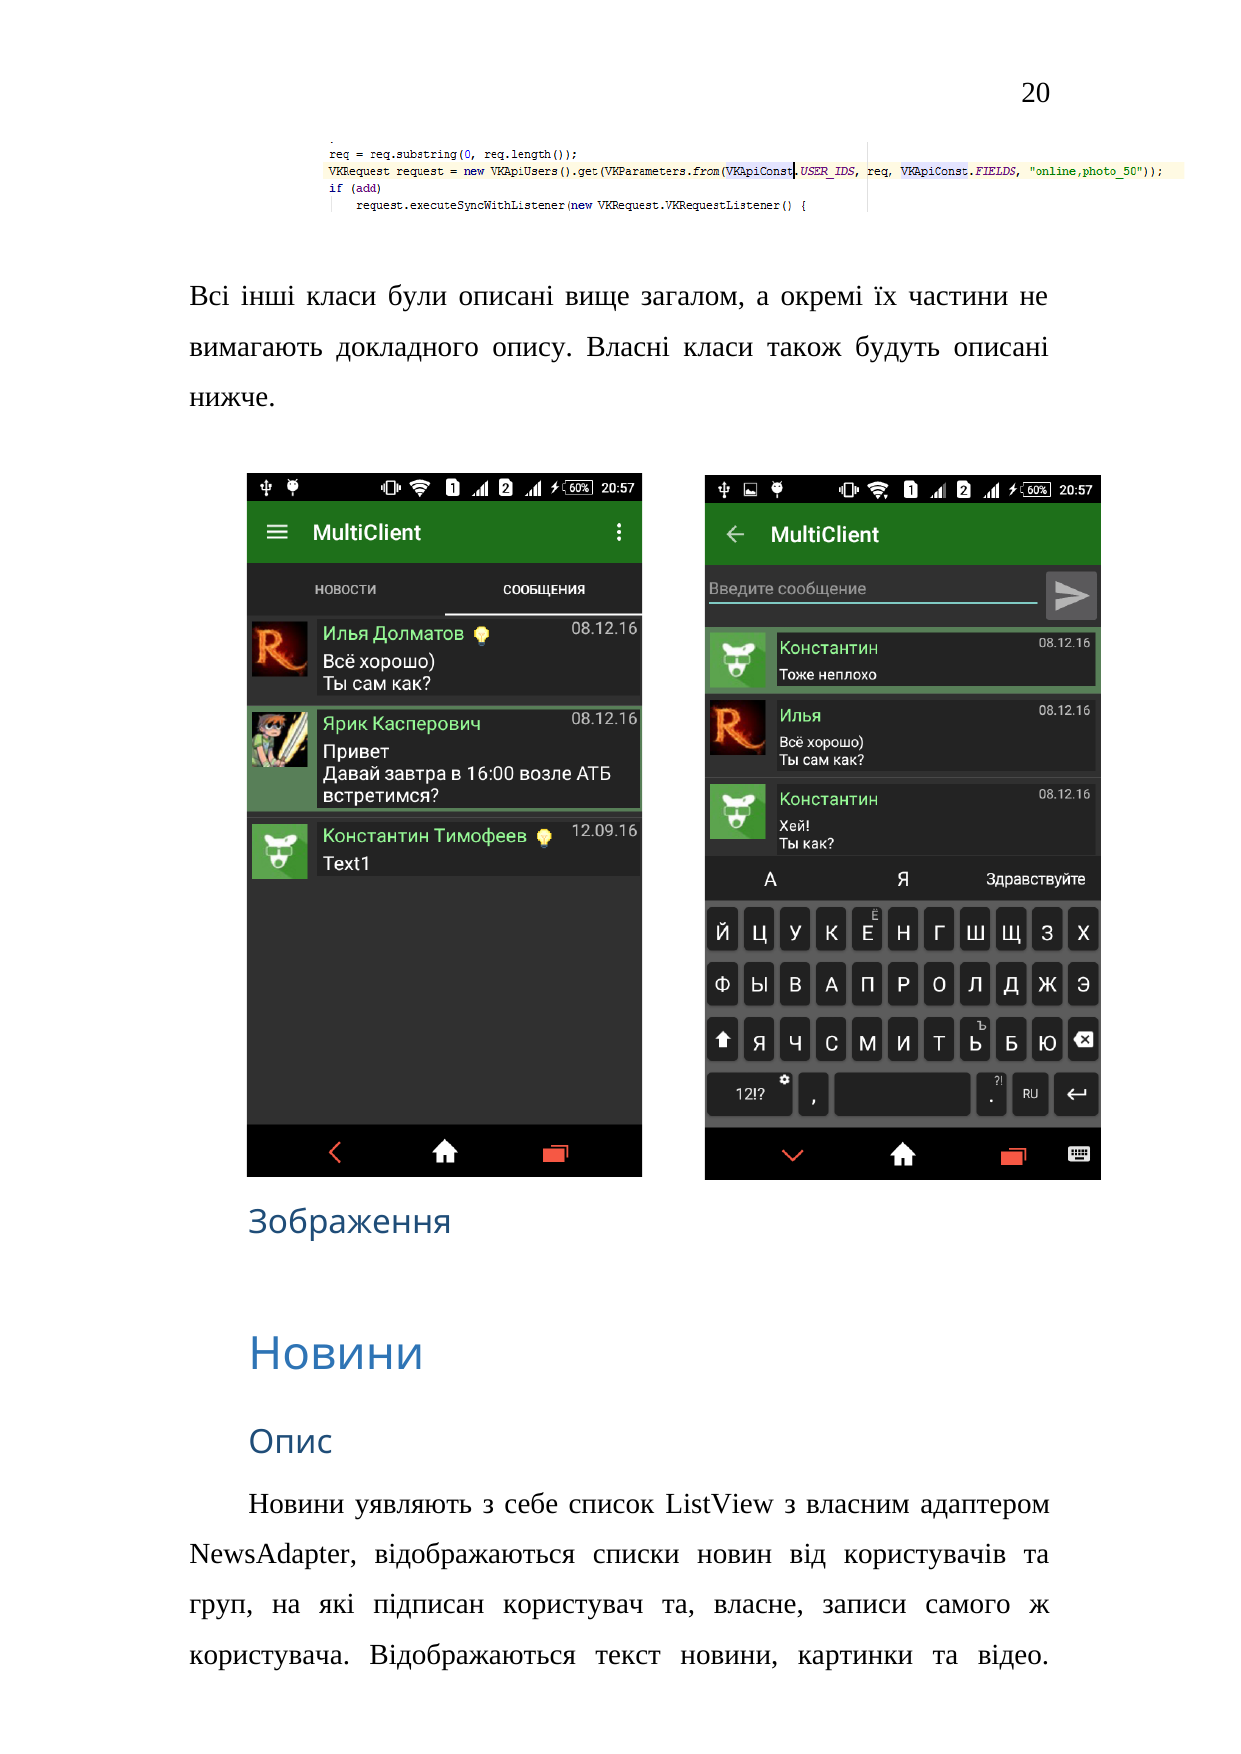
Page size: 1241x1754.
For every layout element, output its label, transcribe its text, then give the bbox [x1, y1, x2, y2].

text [189, 1486, 1050, 1671]
picture [246, 473, 643, 1177]
subtitle Опис [189, 1418, 1050, 1463]
text Всі інші класи були описані вище загалом, а окремі їх частини не вимагають докладного опису. Власні класи також будуть описані нижче. [189, 278, 1050, 412]
subtitle Новини [189, 1320, 1050, 1383]
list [286, 142, 1050, 262]
picture [704, 475, 1101, 1180]
picture [323, 142, 1185, 212]
